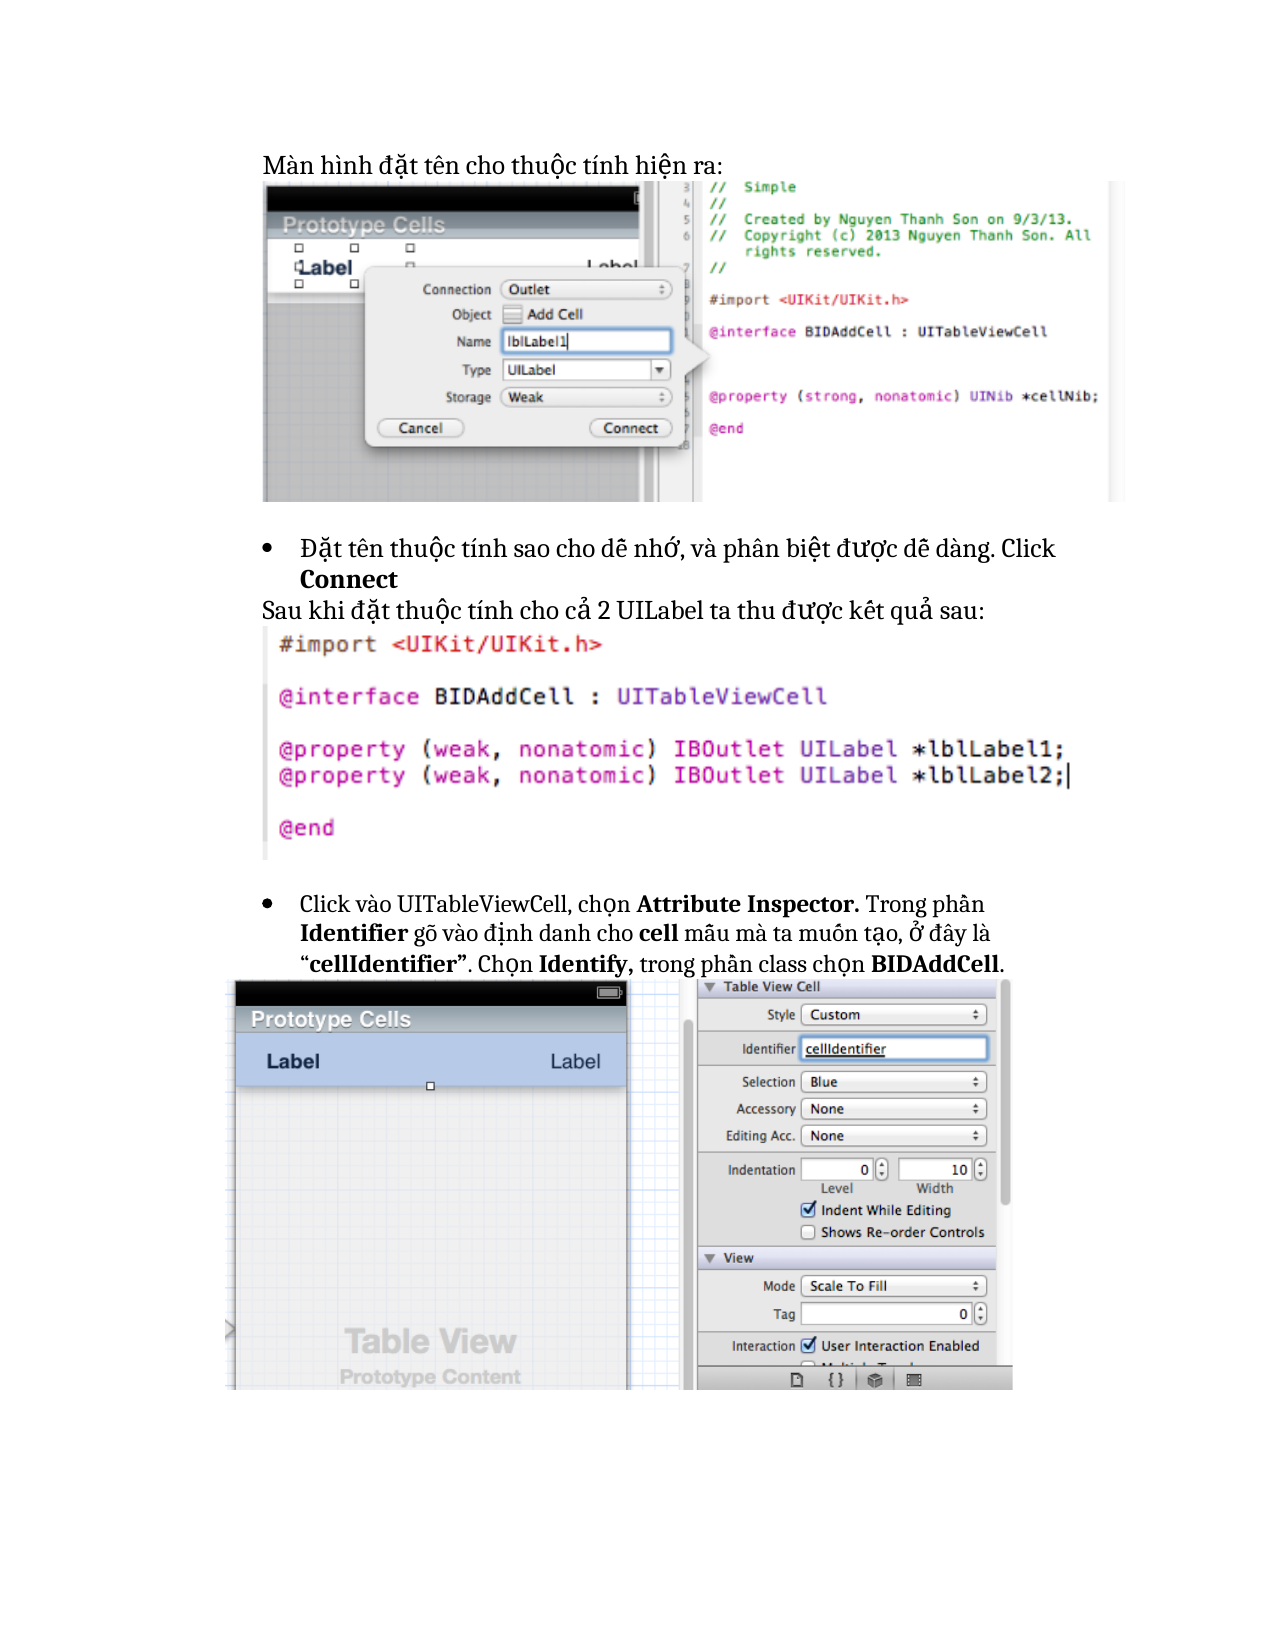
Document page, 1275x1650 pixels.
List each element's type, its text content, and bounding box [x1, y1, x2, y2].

picture [262, 626, 1125, 860]
list Đặt tên thuộc tính sao cho dễ nhớ, và phân biệt được dễ dàng. Click Connect [262, 533, 1087, 595]
picture [225, 979, 1013, 1390]
list Click vào UITableViewCell, chọn Attribute Inspector. Trong phần Identifier gõ vào định danh cho cell mẫu mà ta muốn tạo, ở đây là “cellIdentifier”. Chọn Identify, trong phần class chọn BIDAddCell. [262, 890, 1087, 979]
picture [262, 181, 1125, 502]
text Sau khi đặt thuộc tính cho cả 2 UILabel ta thu được kết quả sau: [262, 595, 1087, 626]
text Màn hình đặt tên cho thuộc tính hiện ra: [262, 150, 1087, 181]
